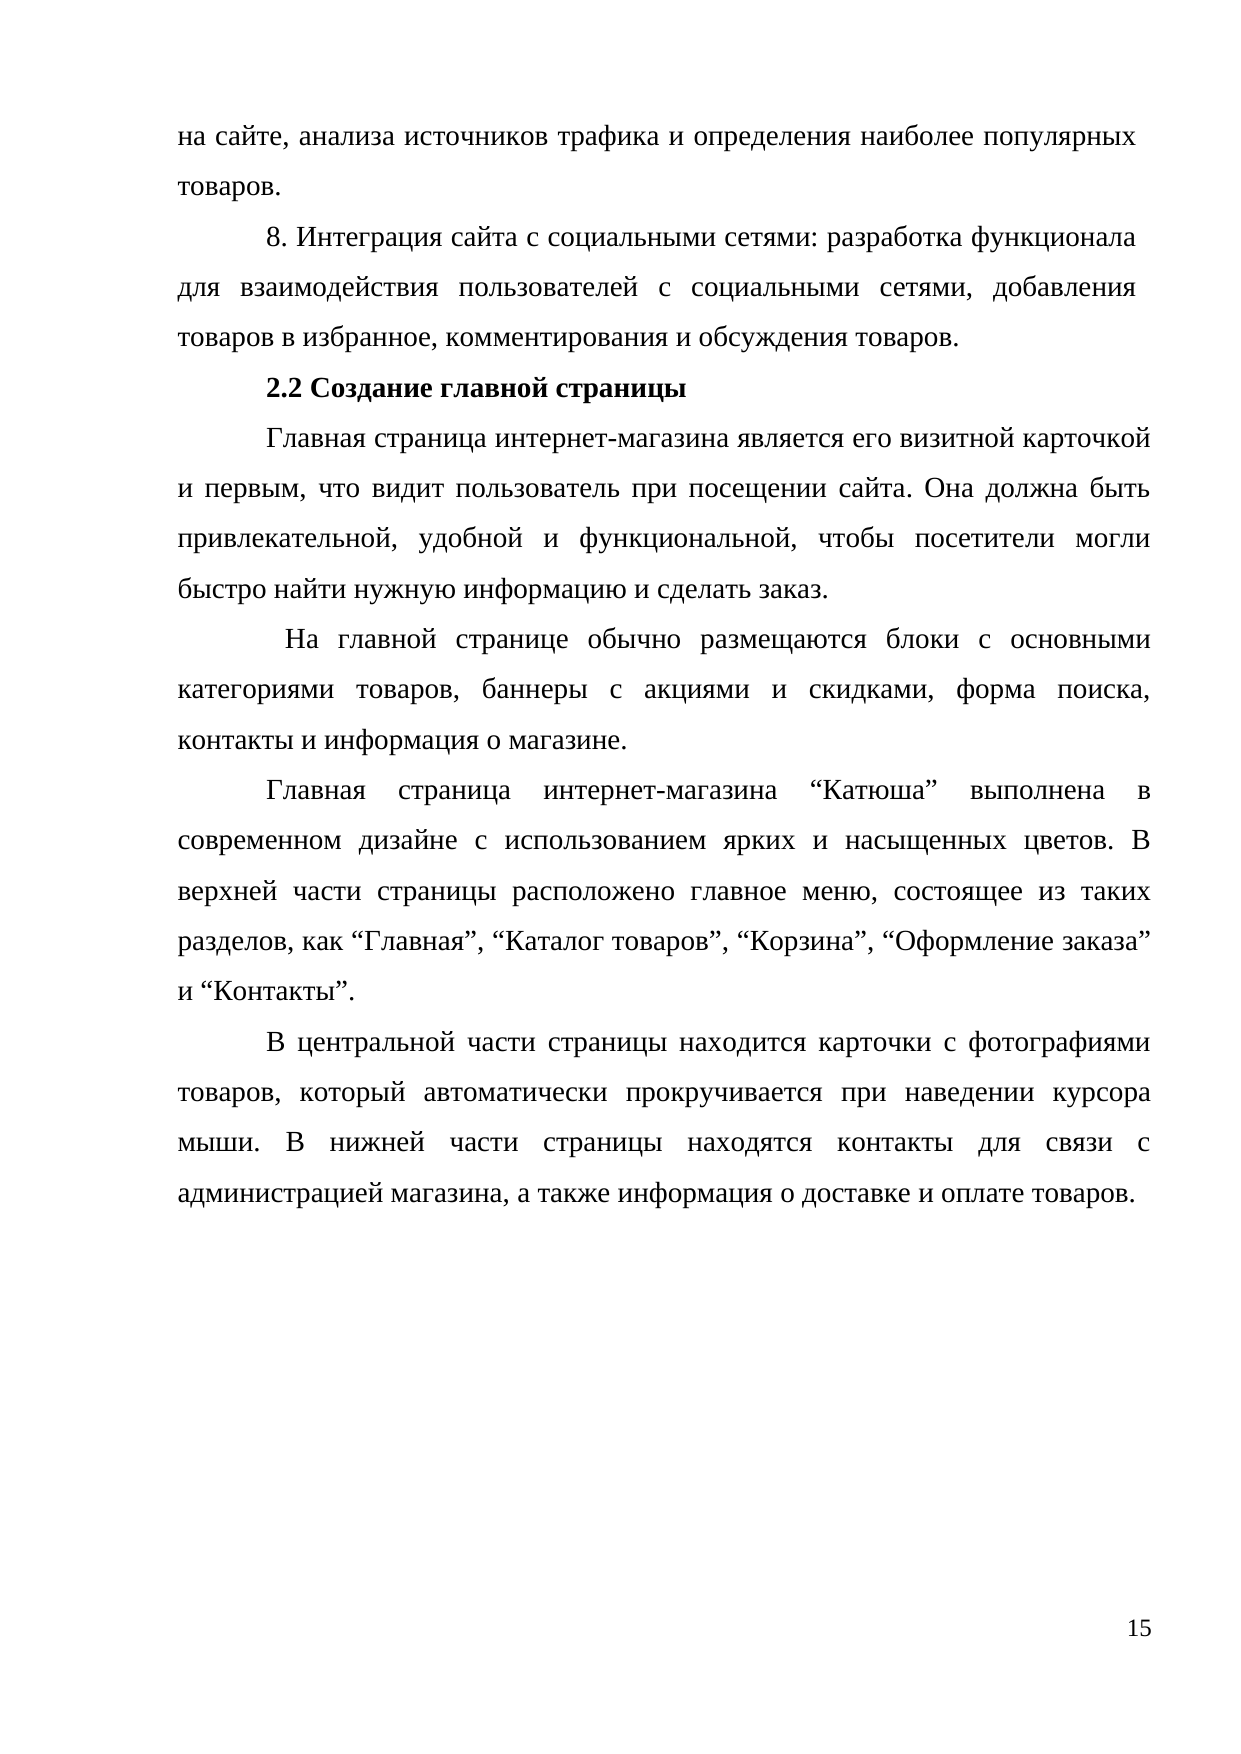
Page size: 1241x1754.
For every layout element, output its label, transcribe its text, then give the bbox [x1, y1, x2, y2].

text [177, 118, 1137, 202]
text Главная страница интернет-магазина является его визитной карточкой и первым, что видит пользователь при посещении сайта. Она должна быть привлекательной, удобной и функциональной, чтобы посетители могли быстро найти нужную информацию и сделать заказ. [177, 420, 1152, 604]
text 8. Интеграция сайта с социальными сетями: разработка функционала для взаимодействия пользователей с социальными сетями, добавления товаров в избранное, комментирования и обсуждения товаров. [177, 219, 1137, 353]
text На главной странице обычно размещаются блоки с основными категориями товаров, баннеры с акциями и скидками, форма поиска, контакты и информация о магазине. [177, 621, 1152, 755]
text В центральной части страницы находится карточки с фотографиями товаров, который автоматически прокручивается при наведении курсора мыши. В нижней части страницы находятся контакты для связи с администрацией магазина, а также информация о доставке и оплате товаров. [177, 1024, 1152, 1208]
text Главная страница интернет-магазина “Катюша” выполнена в современном дизайне с использованием ярких и насыщенных цветов. В верхней части страницы расположено главное меню, состоящее из таких разделов, как “Главная”, “Каталог товаров”, “Корзина”, “Оформление заказа” и “Контакты”. [177, 772, 1152, 1007]
text 2.2 Создание главной страницы [177, 370, 1137, 403]
